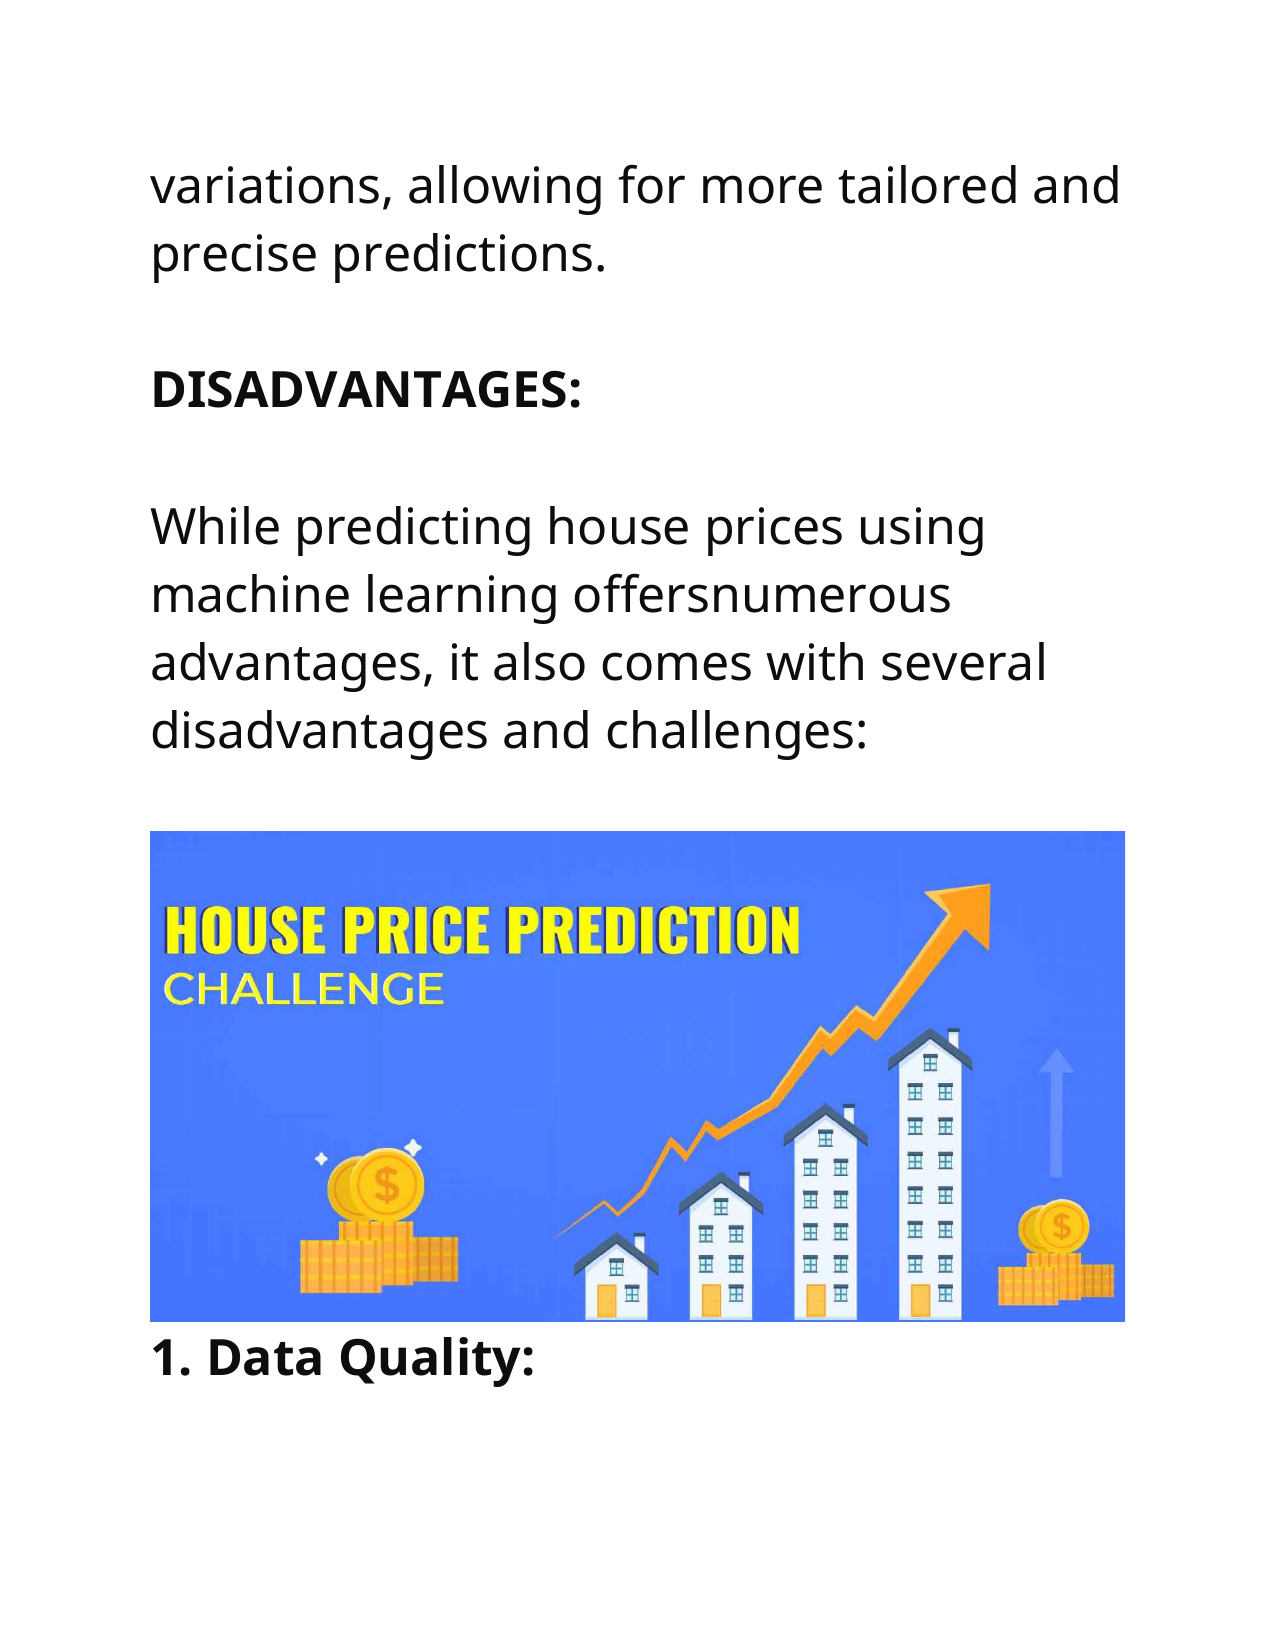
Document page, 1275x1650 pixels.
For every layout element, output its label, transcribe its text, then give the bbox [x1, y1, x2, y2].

text 1. Data Quality: [150, 1322, 1125, 1390]
text DISADVANTAGES: [150, 354, 1125, 422]
text While predicting house prices using machine learning offersnumerous advantages, it also comes with several disadvantages and challenges: [150, 491, 1125, 763]
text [150, 150, 1125, 286]
